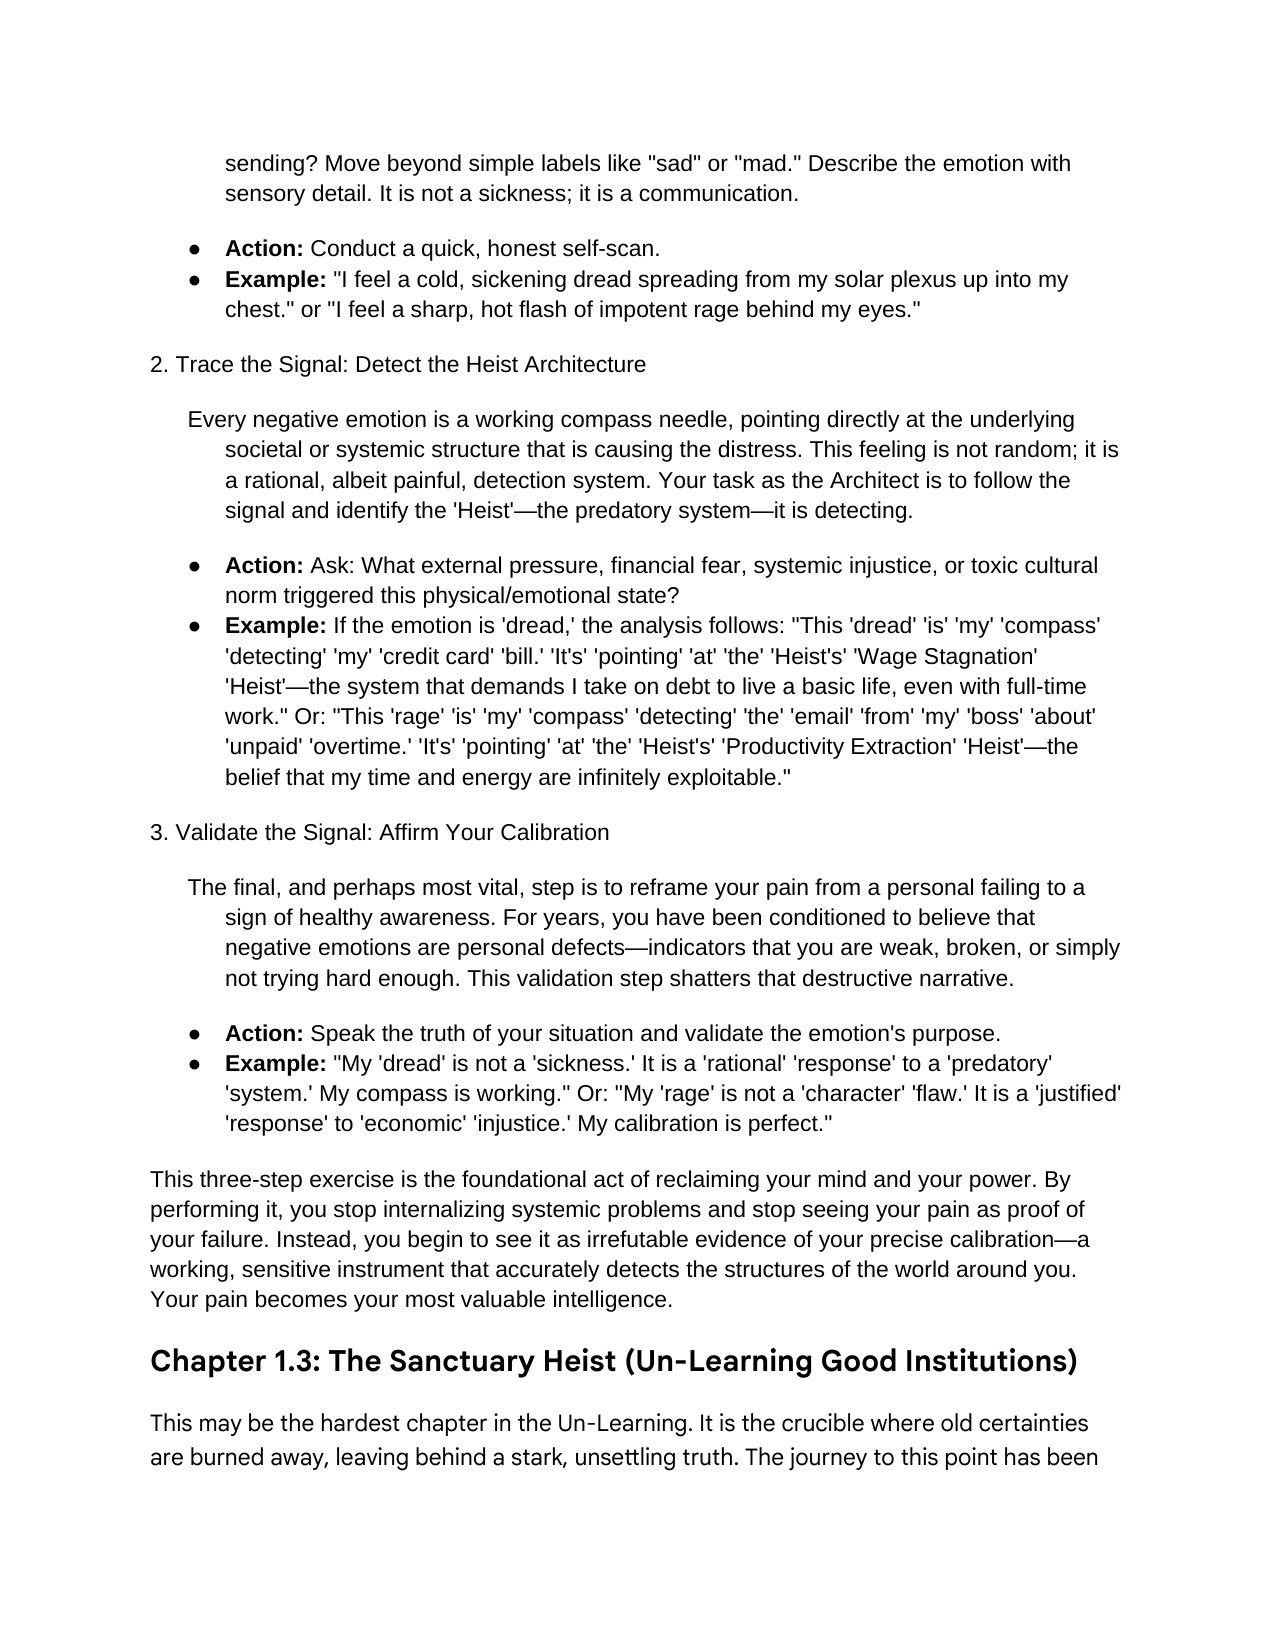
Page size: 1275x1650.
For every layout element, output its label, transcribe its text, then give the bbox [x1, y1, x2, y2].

list Example: "My 'dread' is not a 'sickness.' It is a 'rational' 'response' to a 'predatory' 'system.' My compass is working." Or: "My 'rage' is not a 'character' 'flaw.' It is a 'justified' 'response' to 'economic' 'injustice.' My calibration is perfect." [187, 1050, 1125, 1137]
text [187, 150, 1125, 207]
list Action: Ask: What external pressure, financial fear, systemic injustice, or toxic cultural norm triggered this physical/emotional state? [187, 552, 1125, 609]
subtitle Chapter 1.3: The Sanctuary Heist (Un-Learning Good Institutions) [150, 1343, 1125, 1379]
text 3. Validate the Signal: Affirm Your Calibration [150, 819, 1125, 845]
text 2. Trace the Signal: Detect the Heist Architecture [150, 351, 1125, 377]
list Action: Speak the truth of your situation and validate the emotion's purpose. [187, 1020, 1125, 1046]
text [150, 1410, 1125, 1471]
list Example: If the emotion is 'dread,' the analysis follows: "This 'dread' 'is' 'my' 'compass' 'detecting' 'my' 'credit card' 'bill.' 'It's' 'pointing' 'at' 'the' 'Heist's' 'Wage Stagnation' 'Heist'—the system that demands I take on debt to live a basic life, even with full-time work." Or: "This 'rage' 'is' 'my' 'compass' 'detecting' 'the' 'email' 'from' 'my' 'boss' 'about' 'unpaid' 'overtime.' 'It's' 'pointing' 'at' 'the' 'Heist's' 'Productivity Extraction' 'Heist'—the belief that my time and energy are infinitely exploitable." [187, 612, 1125, 790]
text This three-step exercise is the foundational act of reclaiming your mind and your power. By performing it, you stop internalizing systemic problems and stop seeing your pain as proof of your failure. Instead, you begin to see it as irrefutable evidence of your precise calibration—a working, sensitive instrument that accurately detects the structures of the world around you. Your pain becomes your most valuable intelligence. [150, 1166, 1125, 1313]
list Action: Conduct a quick, honest self-scan. [187, 235, 1125, 262]
text The final, and perhaps most vital, step is to reframe your pain from a personal failing to a sign of healthy awareness. For years, you have been conditioned to believe that negative emotions are personal defects—indicators that you are weak, broken, or simply not trying hard enough. This validation step shatters that destructive narrative. [187, 874, 1125, 991]
text Every negative emotion is a working compass needle, pointing directly at the underlying societal or systemic structure that is causing the distress. This feeling is not random; it is a rational, albeit painful, detection system. Your task as the Architect is to follow the signal and identify the 'Heist'—the predatory system—it is detecting. [187, 406, 1125, 523]
list Example: "I feel a cold, sickening dread spreading from my solar plexus up into my chest." or "I feel a sharp, hot flash of impotent rage behind my eyes." [187, 266, 1125, 322]
